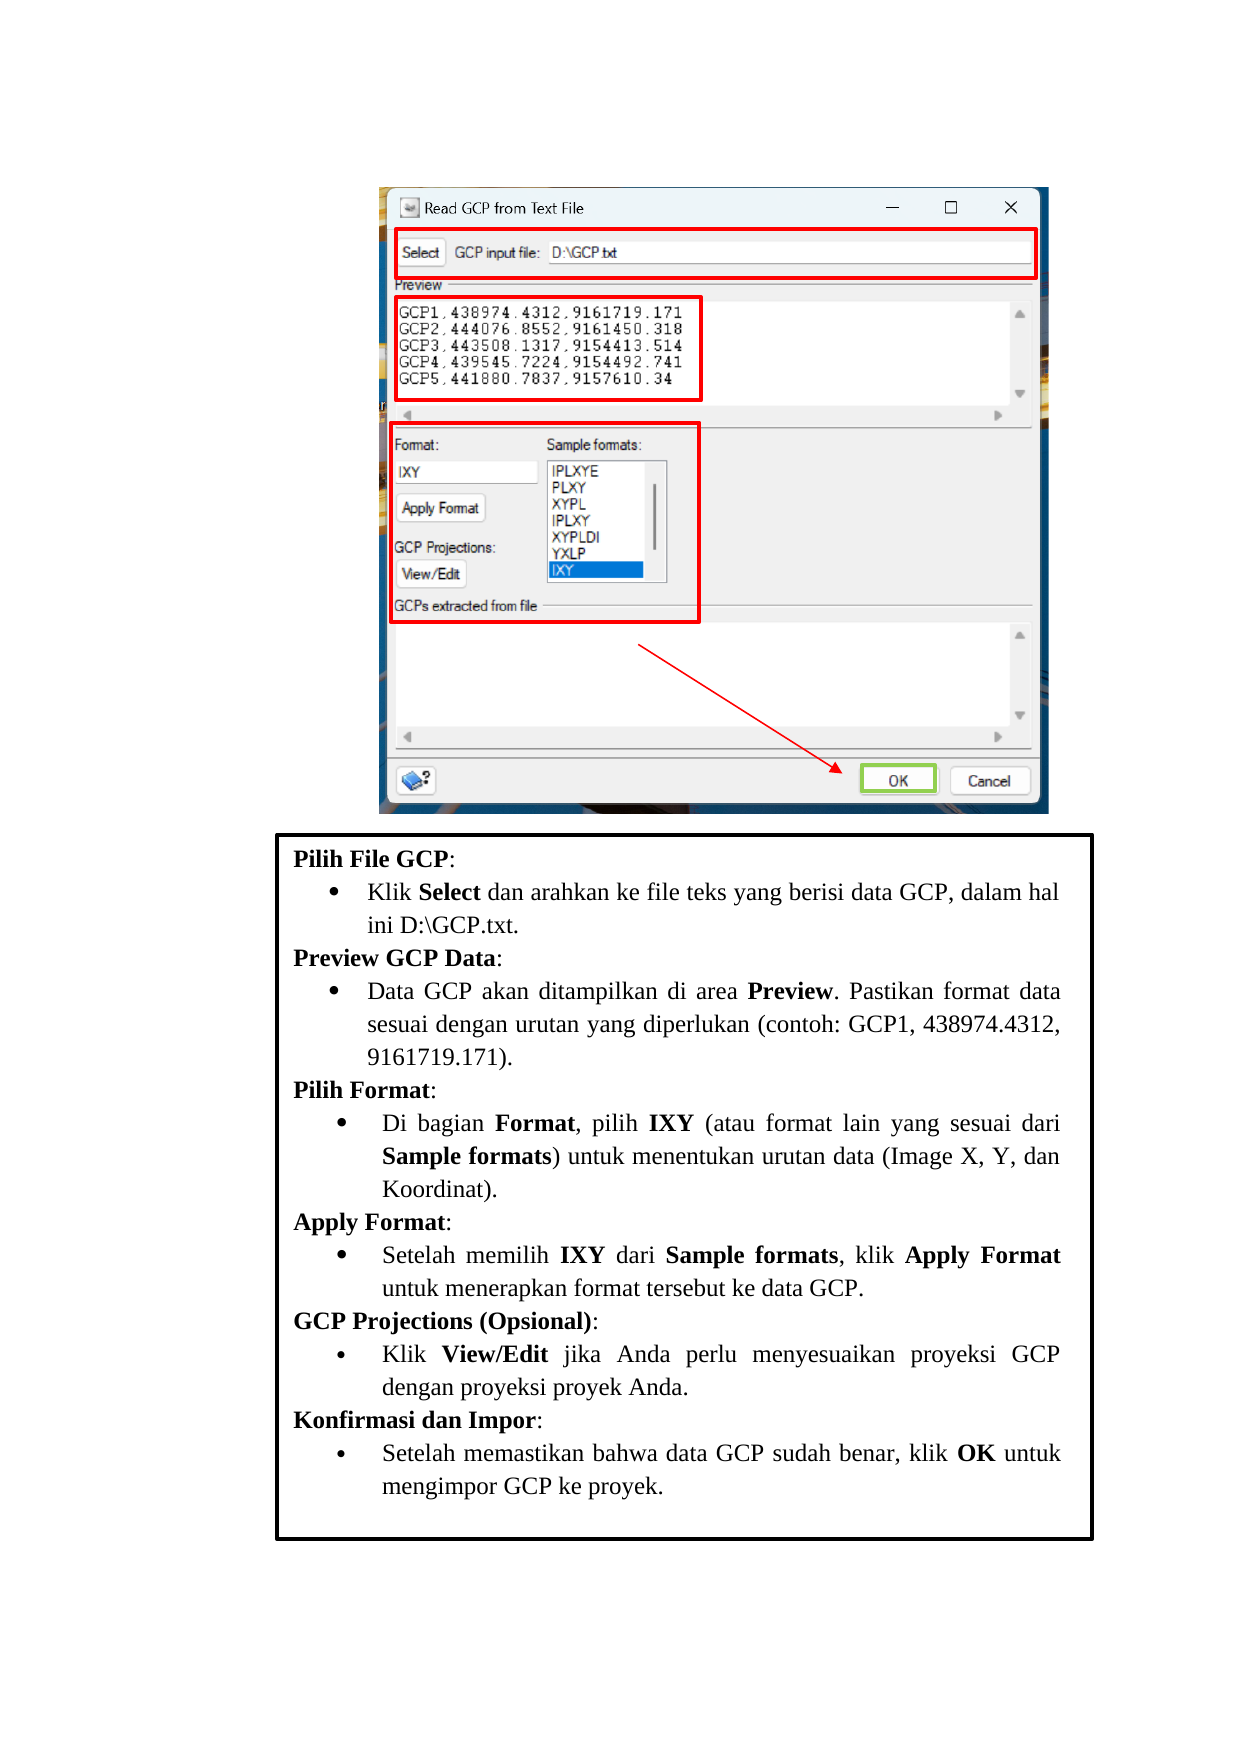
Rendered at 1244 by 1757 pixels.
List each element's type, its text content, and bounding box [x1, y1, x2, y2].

list Pilih File GCP: [293, 844, 1061, 872]
list Di bagian Format, pilih IXY (atau format lain yang sesuai dari Sample formats) untuk menentukan urutan data (Image X, Y, dan Koordinat). [337, 1108, 1061, 1203]
list Apply Format: [293, 1207, 1061, 1236]
list Setelah memastikan bahwa data GCP sudah benar, klik OK untuk mengimpor GCP ke proyek. [337, 1438, 1061, 1500]
list Data GCP akan ditampilkan di area Preview. Pastikan format data sesuai dengan urutan yang diperlukan (contoh: GCP1, 438974.4312, 9161719.171). [329, 976, 1061, 1071]
list Klik Select dan arahkan ke file teks yang berisi data GCP, dalam hal ini D:\GCP.txt. [329, 877, 1061, 938]
list Konfirmasi dan Impor: [293, 1405, 1061, 1434]
picture [379, 187, 1049, 814]
list Pilih Format: [293, 1075, 1061, 1103]
list GCP Projections (Opsional): [293, 1306, 1061, 1335]
list Setelah memilih IXY dari Sample formats, klik Apply Format untuk menerapkan format tersebut ke data GCP. [337, 1240, 1061, 1302]
list Preview GCP Data: [293, 943, 1061, 971]
list Klik View/Edit jika Anda perlu menyesuaikan proyeksi GCP dengan proyeksi proyek Anda. [337, 1339, 1061, 1401]
